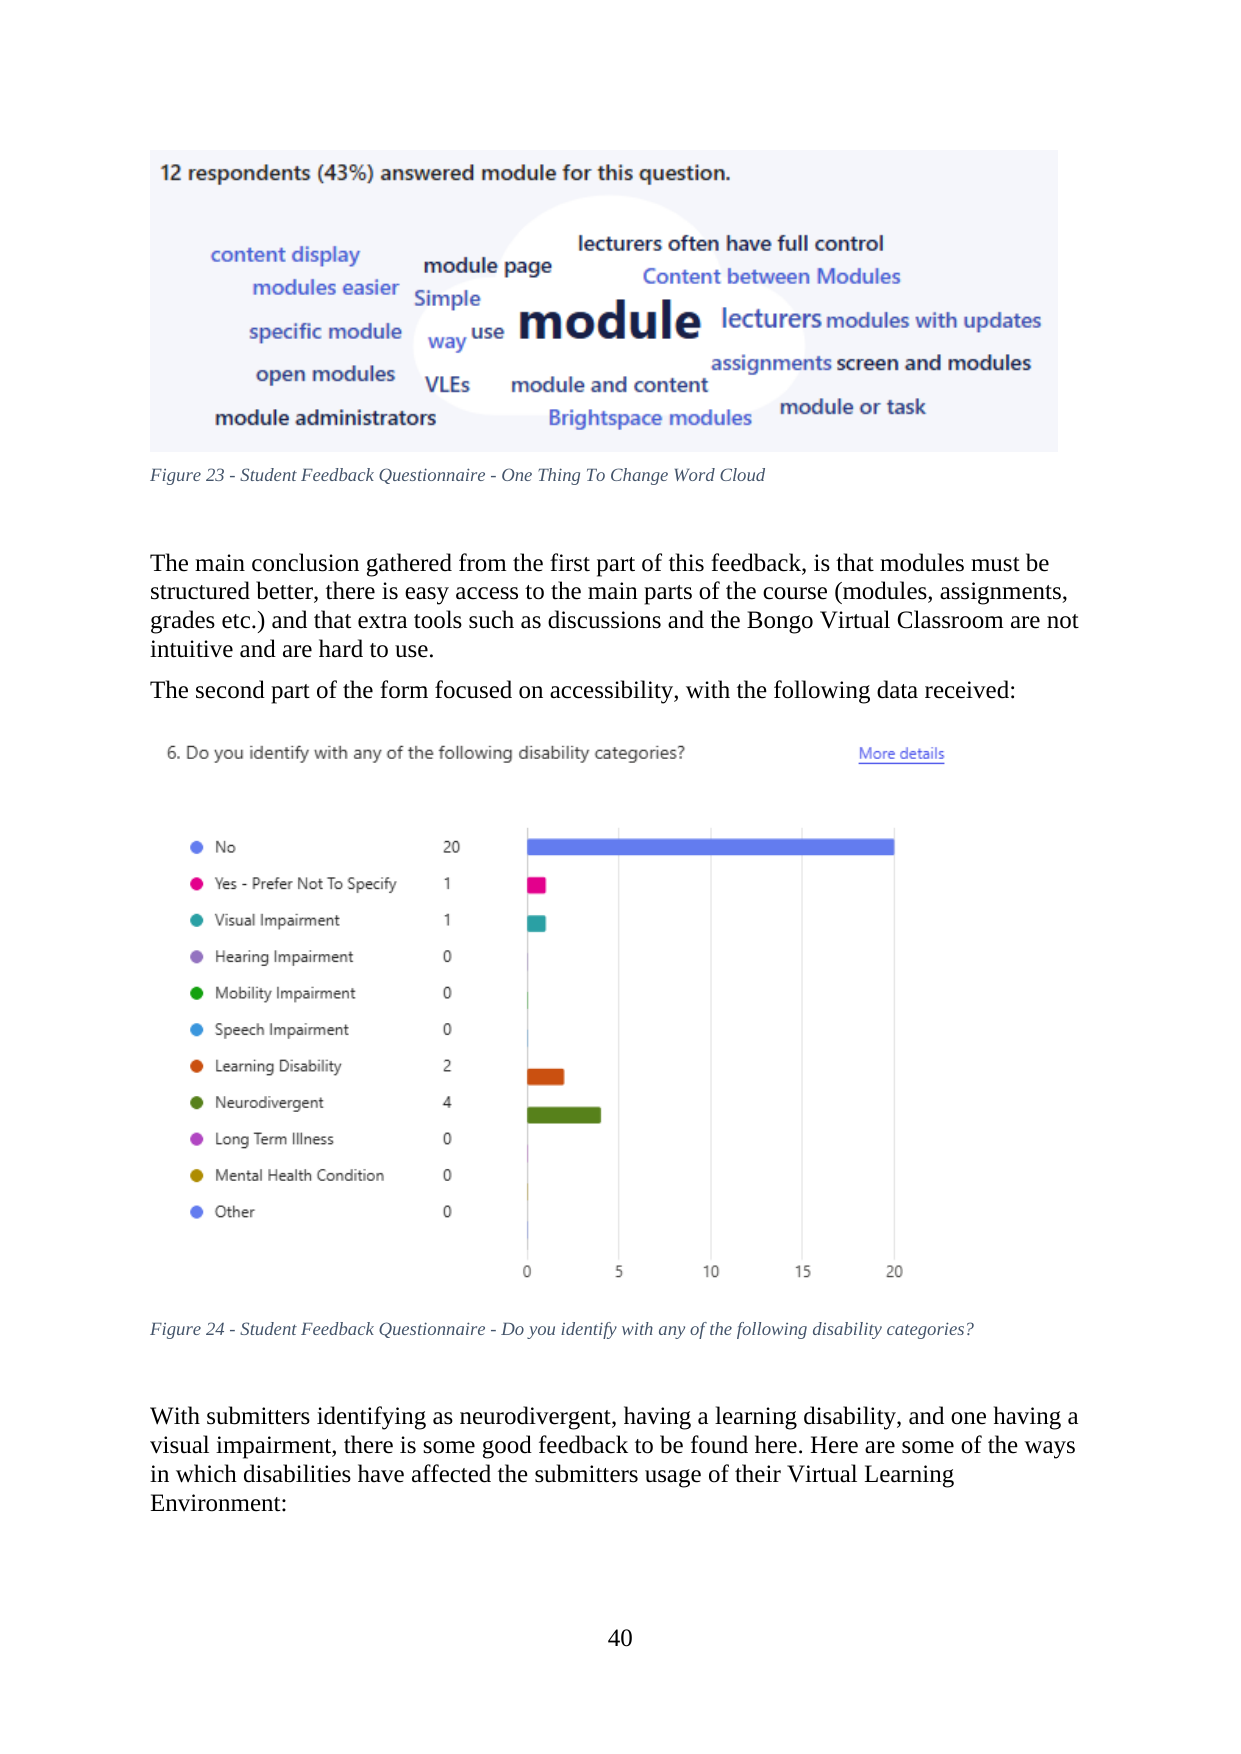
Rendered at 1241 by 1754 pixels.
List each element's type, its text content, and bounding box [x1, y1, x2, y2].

text The main conclusion gathered from the first part of this feedback, is that modules must be structured better, there is easy access to the main parts of the course (modules, assignments, grades etc.) and that extra tools such as discussions and the Bongo Virtual Classroom are not intuitive and are hard to use. [150, 548, 1090, 663]
text With submitters identifying as neurodivergent, having a learning disability, and one having a visual impairment, there is some good feedback to be found here. Here are some of the ways in which disabilities have affected the submitters usage of their Virtual Learning Environment: [150, 1401, 1090, 1545]
picture [150, 150, 1058, 452]
text Figure 24 - Student Feedback Questionnaire - Do you identify with any of the following disability categories? [150, 1318, 1090, 1339]
picture [150, 716, 955, 1306]
text The second part of the form focused on accessibility, with the following data received: [150, 675, 1090, 704]
text Figure 23 - Student Feedback Questionnaire - One Thing To Change Word Cloud [150, 464, 1090, 486]
